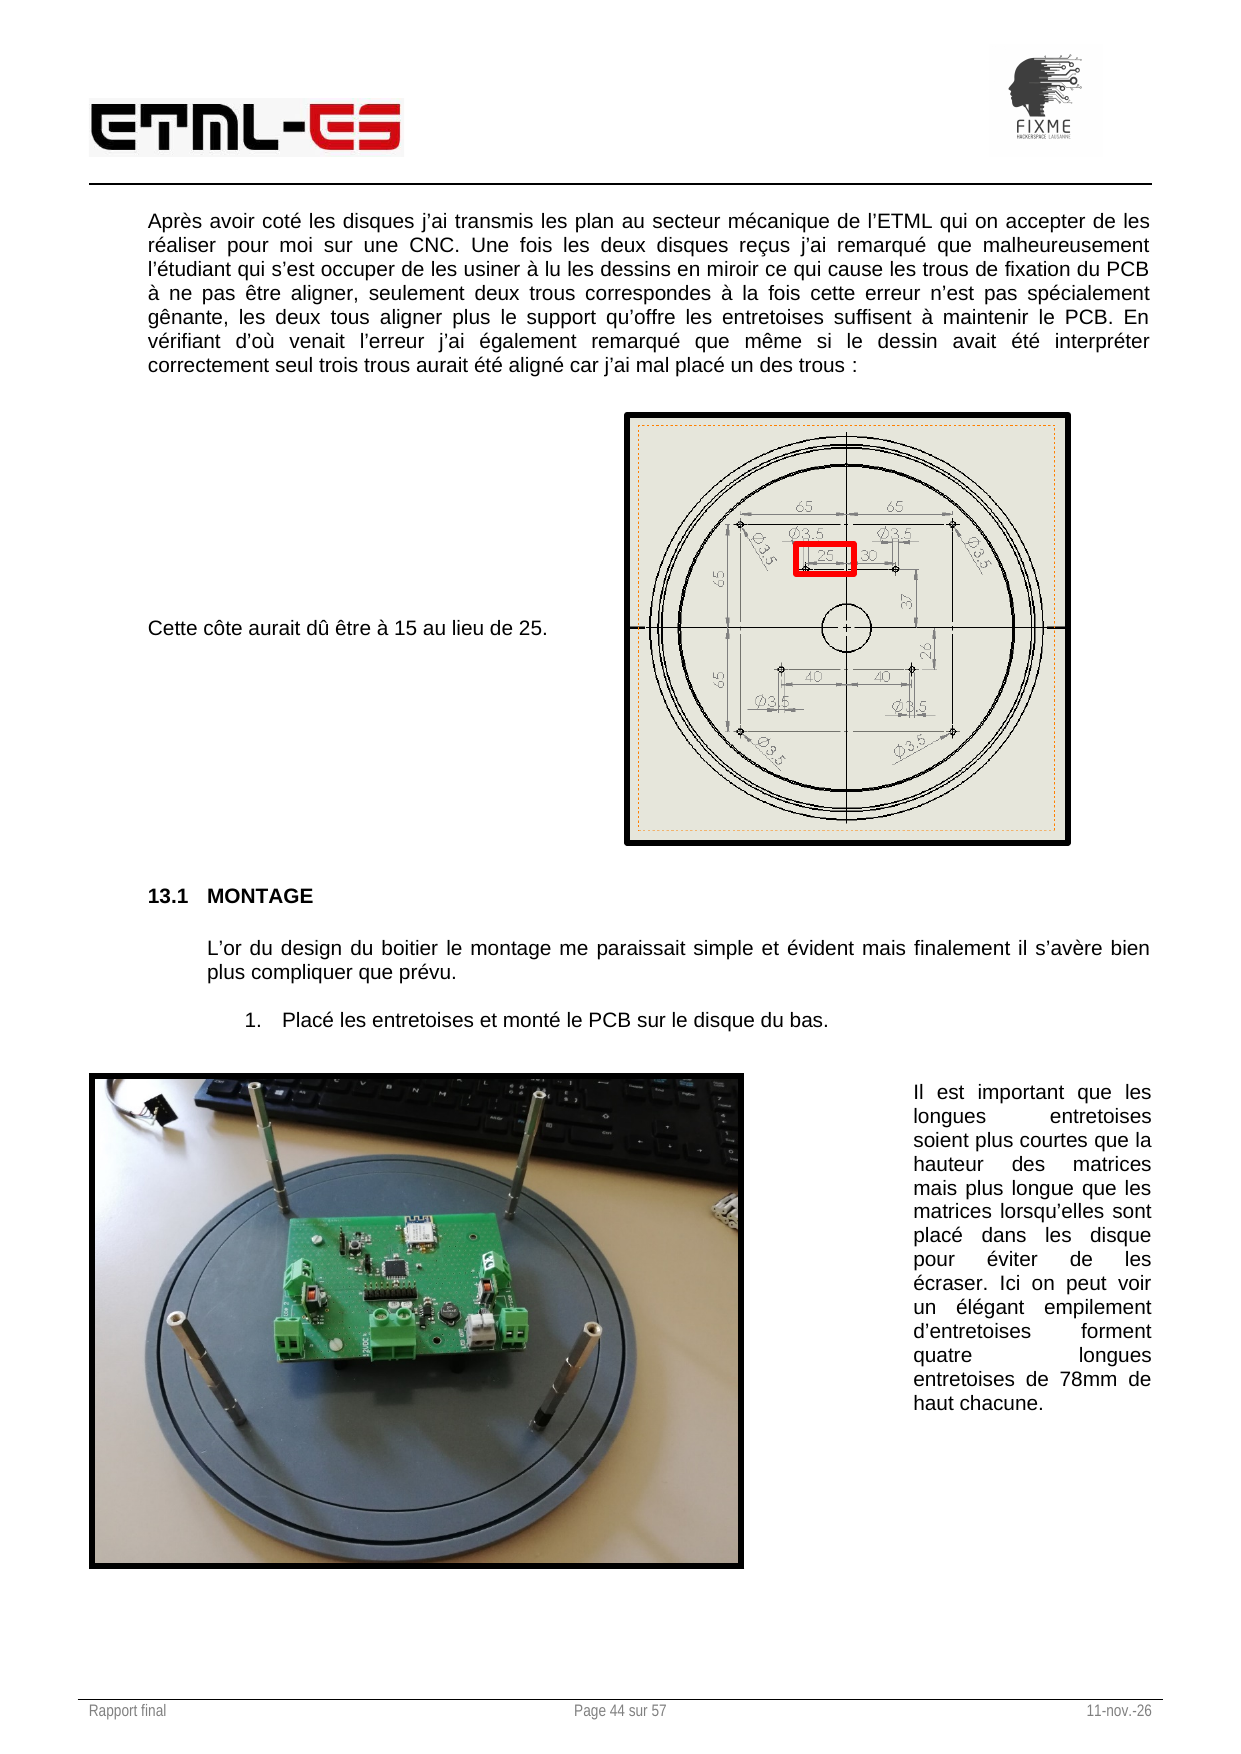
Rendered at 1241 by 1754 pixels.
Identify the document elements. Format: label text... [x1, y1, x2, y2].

picture [95, 1079, 738, 1563]
picture [630, 418, 1065, 616]
text Il est important que les longues entretoises soient plus courtes que la hauteur des matrices mais plus longue que les matrices lorsqu’elles sont placé dans les disque pour éviter de les écraser. Ici on peut voir un élégant empilement d’entretoises forment quatre longues entretoises de 78mm de haut chacune. [744, 1079, 1152, 1415]
list Placé les entretoises et monté le PCB sur le disque du bas. [244, 1008, 1152, 1032]
subtitle Montage [148, 884, 1152, 908]
text Après avoir coté les disques j’ai transmis les plan au secteur mécanique de l’ETML qui on accepter de les réaliser pour moi sur une CNC. Une fois les deux disques reçus j’ai remarqué que malheureusement l’étudiant qui s’est occuper de les usiner à lu les dessins en miroir ce qui cause les trous de fixation du PCB à ne pas être aligner, seulement deux trous correspondes à la fois cette erreur n’est pas spécialement gênante, les deux tous aligner plus le support qu’offre les entretoises suffisent à maintenir le PCB. En vérifiant d’où venait l’erreur j’ai également remarqué que même si le dessin avait été interpréter correctement seul trois trous aurait été aligné car j’ai mal placé un des trous : [148, 209, 1152, 376]
picture [88, 98, 405, 157]
text L’or du design du boitier le montage me paraissait simple et évident mais finalement il s’avère bien plus compliquer que prévu. [207, 936, 1152, 984]
picture [988, 44, 1104, 157]
picture [630, 640, 1065, 840]
text Cette côte aurait dû être à 15 au lieu de 25. [148, 616, 1152, 640]
